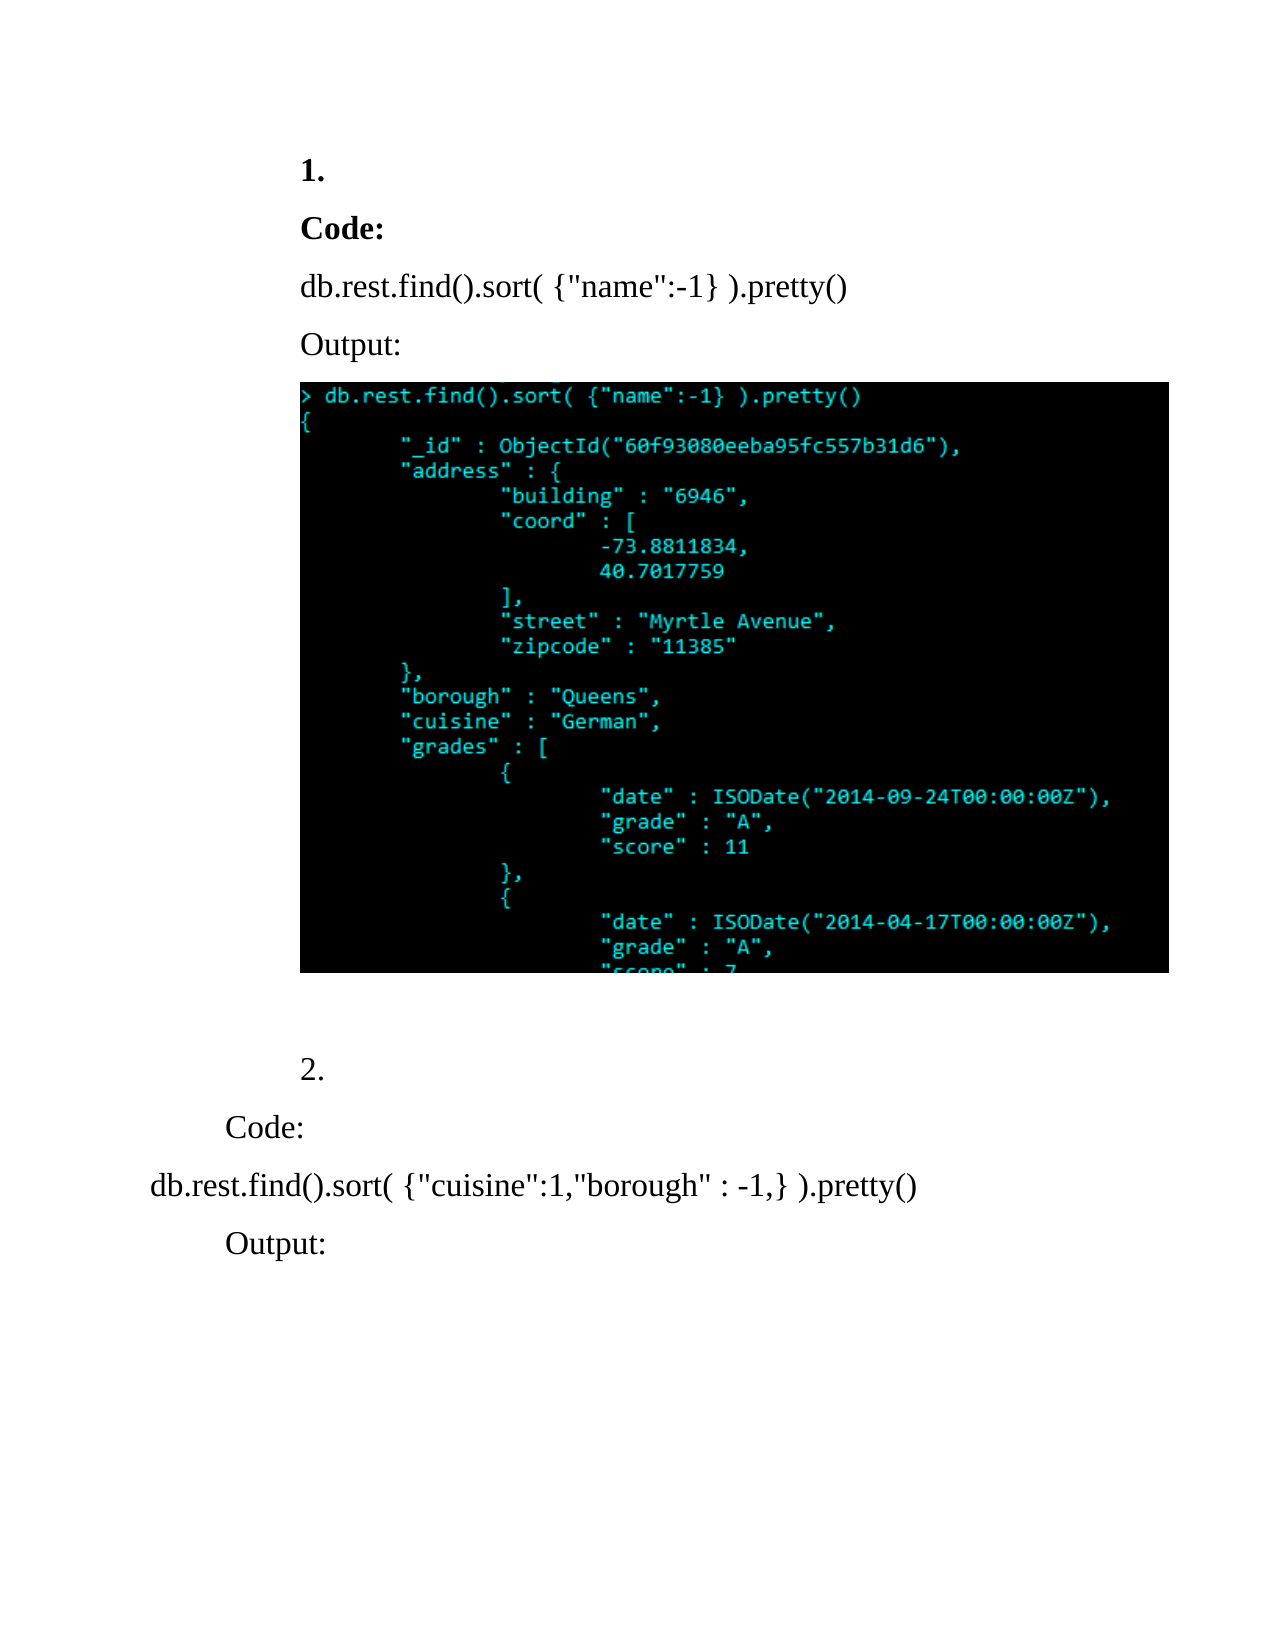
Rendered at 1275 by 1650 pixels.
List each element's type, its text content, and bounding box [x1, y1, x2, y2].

text Code: [300, 208, 1125, 246]
text db.rest.find().sort( {"cuisine":1,"borough" : -1,} ).pretty() [150, 1166, 1125, 1204]
text db.rest.find().sort( {"name":-1} ).pretty() [300, 266, 1125, 304]
text Code: [150, 1108, 1125, 1146]
picture [300, 382, 1169, 973]
text Output: [300, 324, 1125, 362]
text Output: [150, 1224, 1125, 1262]
